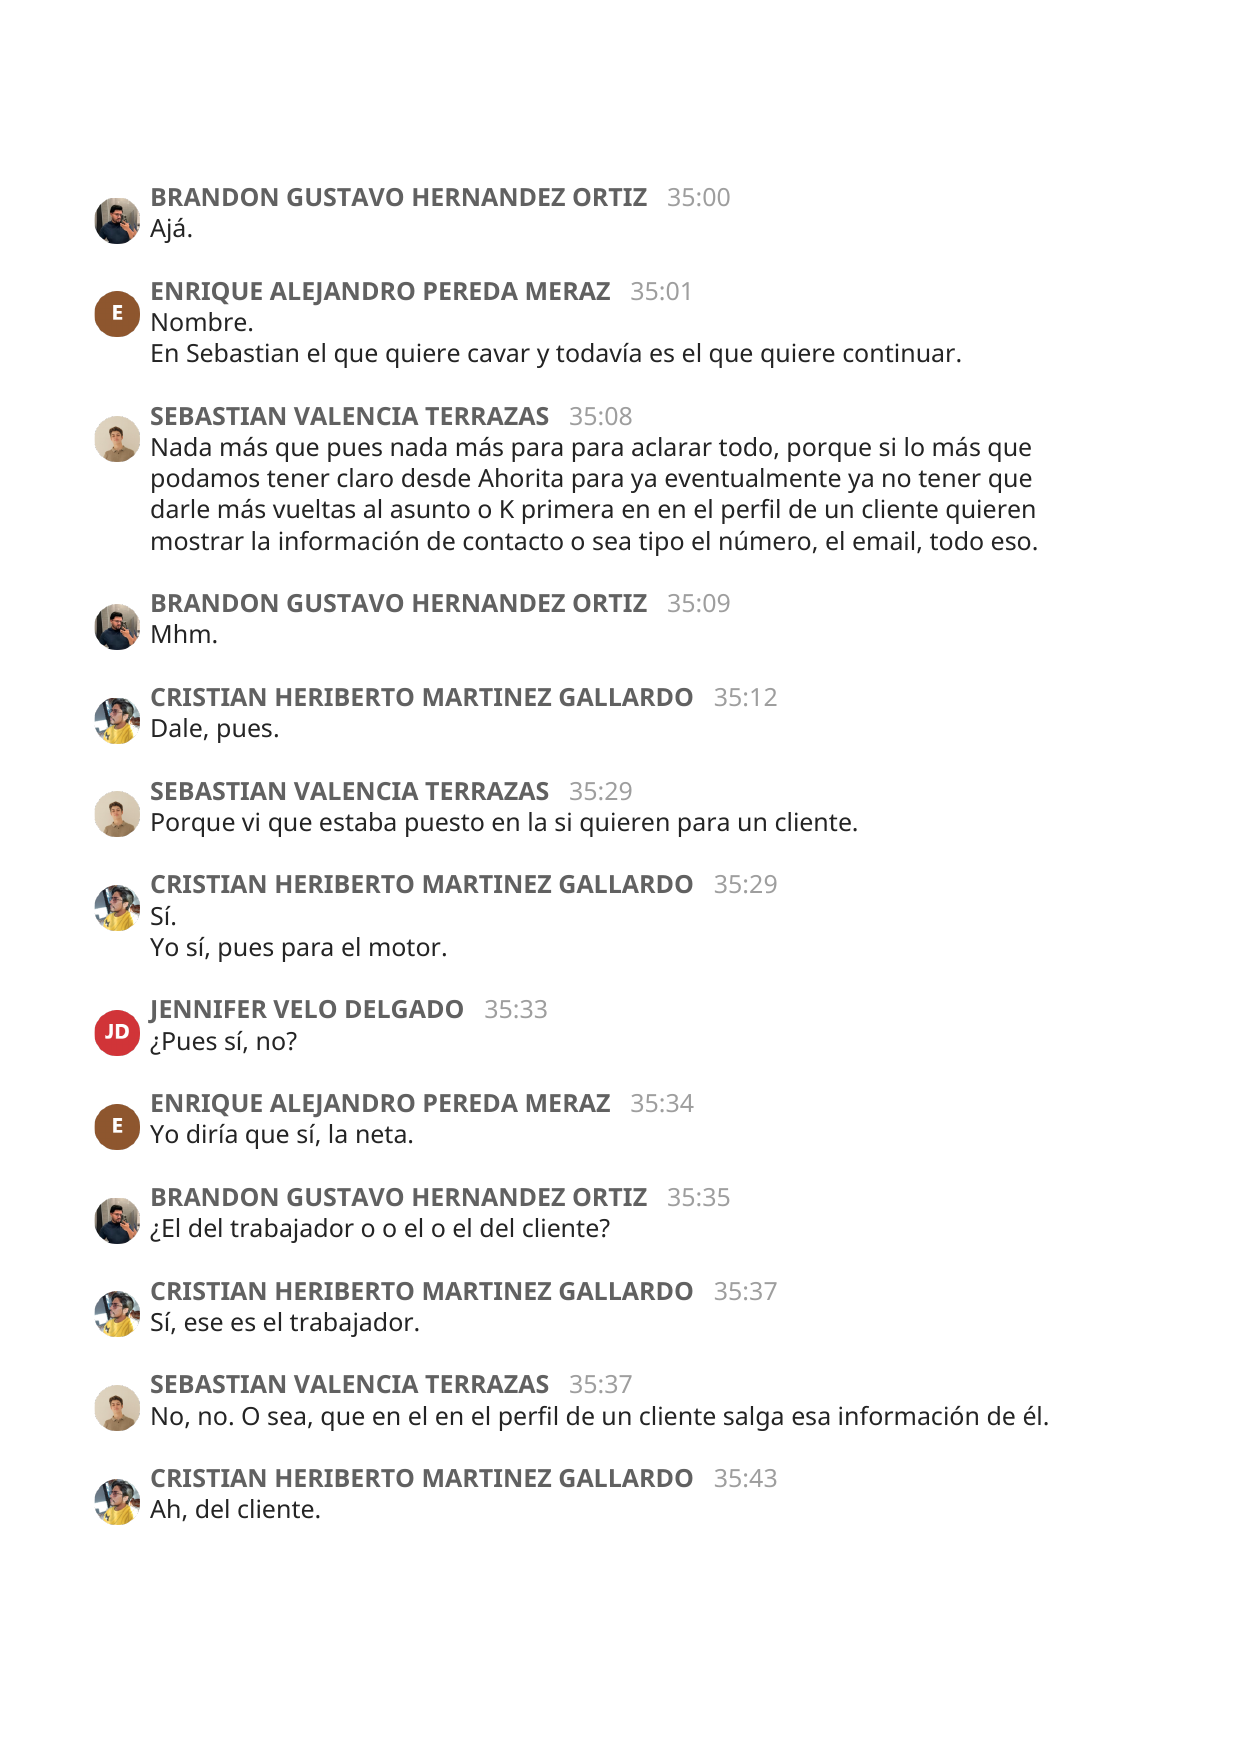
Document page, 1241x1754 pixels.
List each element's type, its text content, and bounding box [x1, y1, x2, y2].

picture [94, 604, 140, 650]
picture [94, 1385, 140, 1431]
picture [94, 698, 140, 744]
text CRISTIAN HERIBERTO MARTINEZ GALLARDO 35:43 Ah, del cliente. [150, 1431, 1090, 1525]
text SEBASTIAN VALENCIA TERRAZAS 35:29 Porque vi que estaba puesto en la si quieren para un cliente. [150, 744, 1090, 837]
picture [94, 291, 140, 337]
text CRISTIAN HERIBERTO MARTINEZ GALLARDO 35:29 Sí. Yo sí, pues para el motor. [150, 837, 1090, 962]
picture [94, 1479, 140, 1525]
text BRANDON GUSTAVO HERNANDEZ ORTIZ 35:09 Mhm. [150, 556, 1090, 650]
picture [94, 885, 140, 931]
picture [94, 1104, 140, 1150]
picture [94, 1291, 140, 1337]
text SEBASTIAN VALENCIA TERRAZAS 35:08 Nada más que pues nada más para para aclarar todo, porque si lo más que podamos tener claro desde Ahorita para ya eventualmente ya no tener que darle más vueltas al asunto o K primera en en el perfil de un cliente quieren mostrar la información de contacto o sea tipo el número, el email, todo eso. [150, 369, 1090, 556]
picture [94, 198, 140, 244]
text BRANDON GUSTAVO HERNANDEZ ORTIZ 35:35 ¿El del trabajador o o el o el del cliente? [150, 1150, 1090, 1244]
text ENRIQUE ALEJANDRO PEREDA MERAZ 35:01 Nombre. En Sebastian el que quiere cavar y todavía es el que quiere continuar. [150, 244, 1090, 369]
text JENNIFER VELO DELGADO 35:33 ¿Pues sí, no? [150, 962, 1090, 1056]
text CRISTIAN HERIBERTO MARTINEZ GALLARDO 35:37 Sí, ese es el trabajador. [150, 1244, 1090, 1337]
picture [94, 1010, 140, 1056]
text CRISTIAN HERIBERTO MARTINEZ GALLARDO 35:12 Dale, pues. [150, 650, 1090, 744]
text BRANDON GUSTAVO HERNANDEZ ORTIZ 35:00 Ajá. [150, 150, 1090, 244]
text SEBASTIAN VALENCIA TERRAZAS 35:37 No, no. O sea, que en el en el perfil de un cliente salga esa información de él. [150, 1337, 1090, 1431]
picture [94, 1198, 140, 1244]
text ENRIQUE ALEJANDRO PEREDA MERAZ 35:34 Yo diría que sí, la neta. [150, 1056, 1090, 1150]
picture [94, 791, 140, 837]
picture [94, 416, 140, 462]
